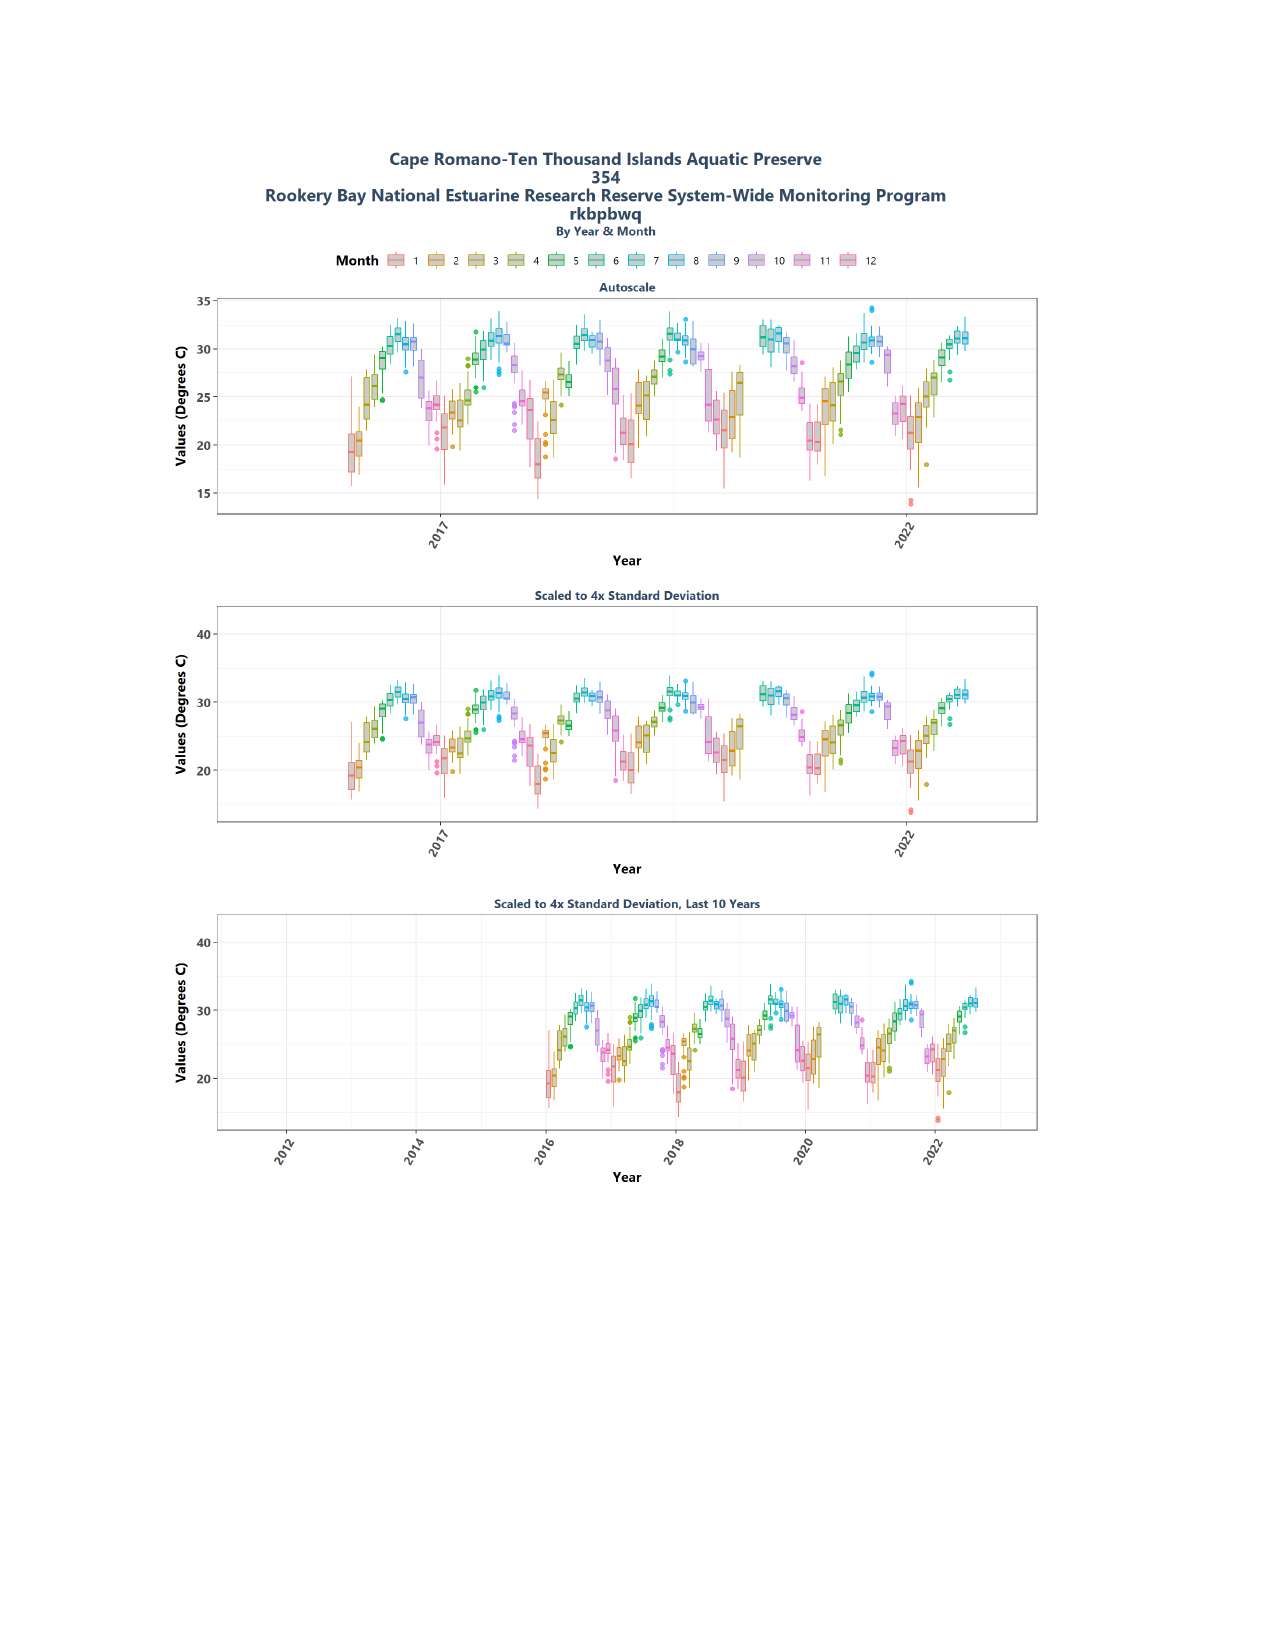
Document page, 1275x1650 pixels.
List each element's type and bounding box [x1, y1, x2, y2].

picture [168, 150, 1044, 1200]
